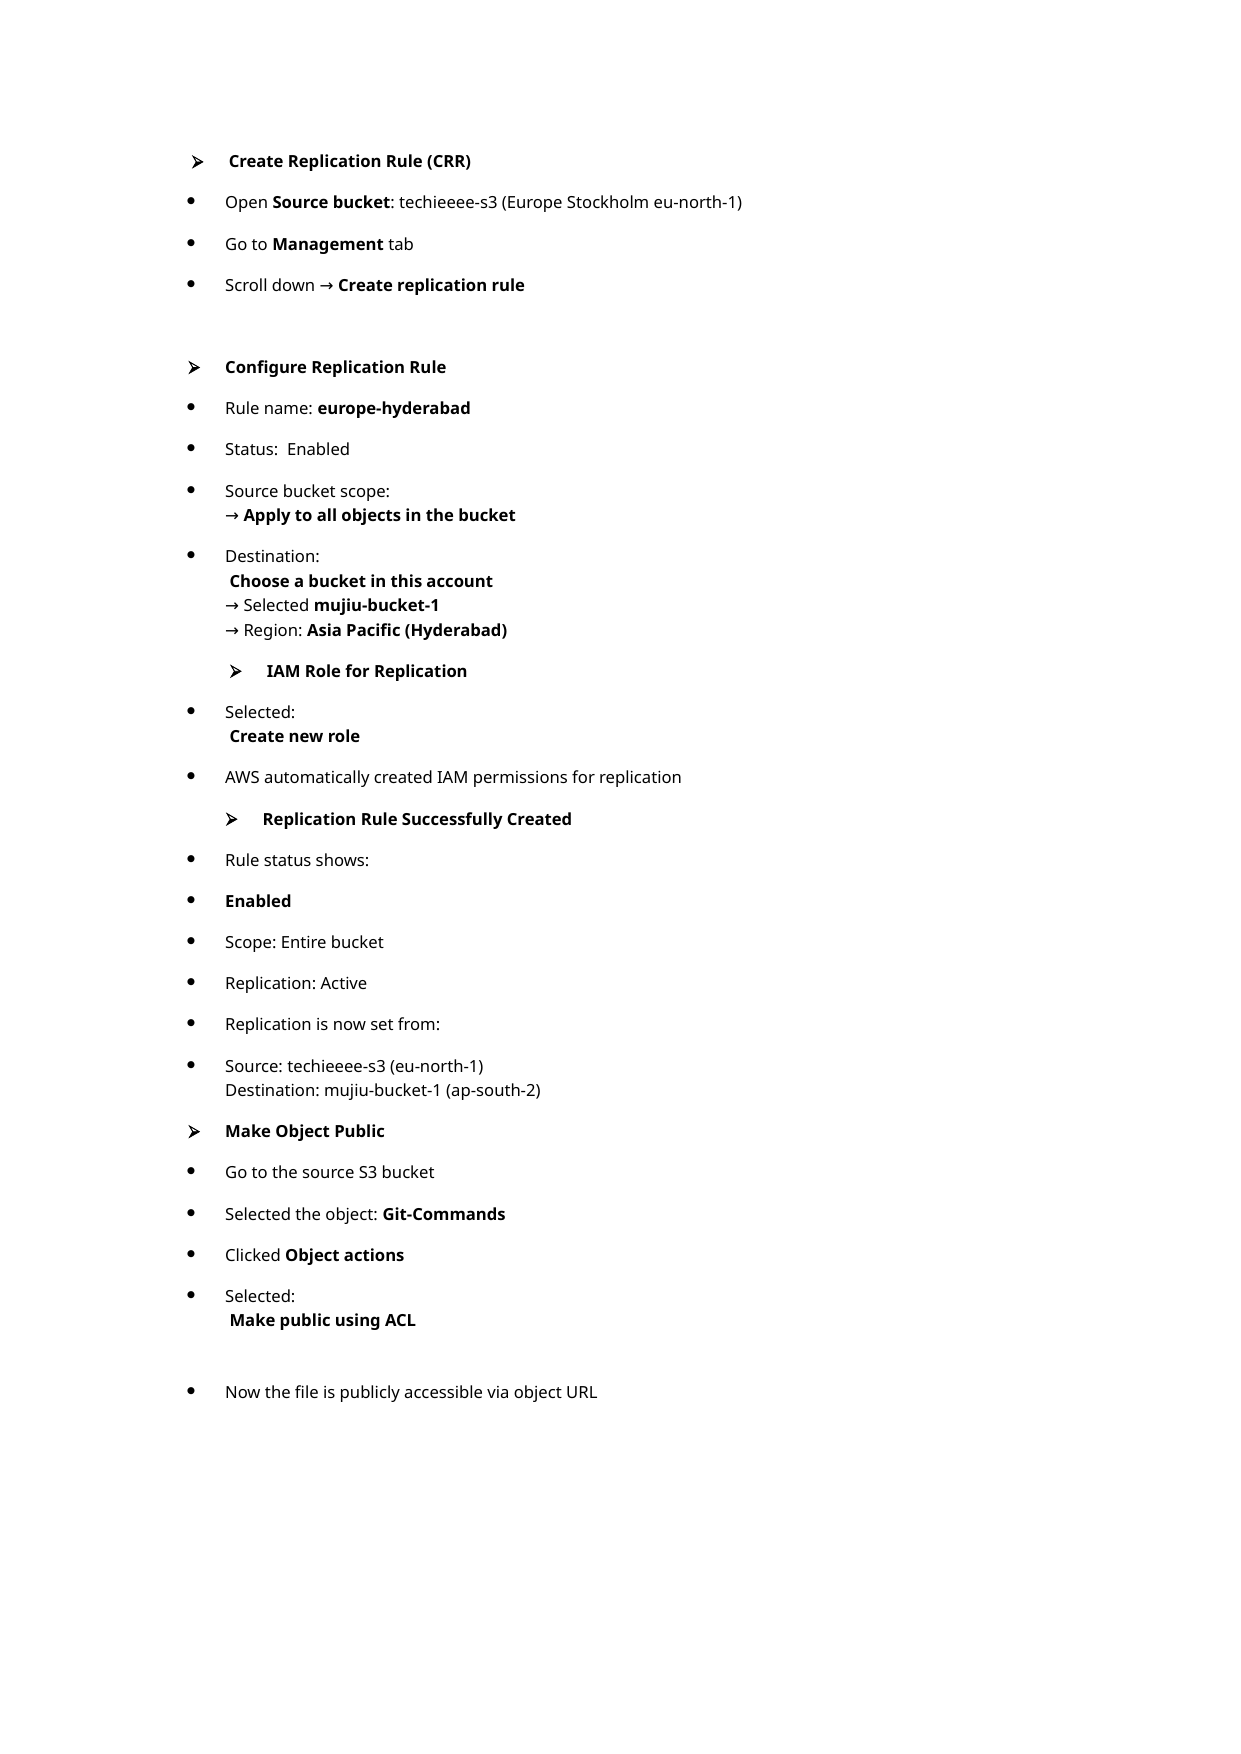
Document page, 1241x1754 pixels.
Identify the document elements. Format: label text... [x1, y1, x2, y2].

list Rule name: europe-hyderabad [187, 397, 1090, 419]
list Make Object Public [187, 1120, 1090, 1142]
list Replication is now set from: [187, 1013, 1090, 1036]
list Replication Rule Successfully Created [225, 807, 1090, 830]
list Selected: Create new role [187, 701, 1090, 748]
list Source bucket scope: → Apply to all objects in the bucket [187, 479, 1090, 526]
list Scope: Entire bucket [187, 931, 1090, 953]
list Replication: Active [187, 972, 1090, 994]
list AWS automatically created IAM permissions for replication [187, 766, 1090, 789]
list Selected the object: Git-Commands [187, 1202, 1090, 1225]
list Selected: Make public using ACL [187, 1284, 1090, 1362]
list Status: Enabled [187, 438, 1090, 461]
list Scroll down → Create replication rule [187, 273, 1090, 296]
list Rule status shows: [187, 848, 1090, 871]
list Go to Management tab [187, 232, 1090, 255]
list Go to the source S3 bucket [187, 1161, 1090, 1184]
list Source: techieeee-s3 (eu-north-1) Destination: mujiu-bucket-1 (ap-south-2) [187, 1054, 1090, 1101]
list Destination: Choose a bucket in this account → Selected mujiu-bucket-1 → Region: Asia Pacific (Hyderabad) [187, 545, 1090, 641]
list Now the file is publicly accessible via object URL [187, 1381, 1090, 1403]
list Create Replication Rule (CRR) [191, 150, 1090, 173]
list Open Source bucket: techieeee-s3 (Europe Stockholm eu-north-1) [187, 191, 1090, 214]
list Clicked Object actions [187, 1243, 1090, 1266]
list IAM Role for Replication [229, 659, 1090, 682]
list Configure Replication Rule [187, 356, 1090, 378]
list Enabled [187, 889, 1090, 912]
